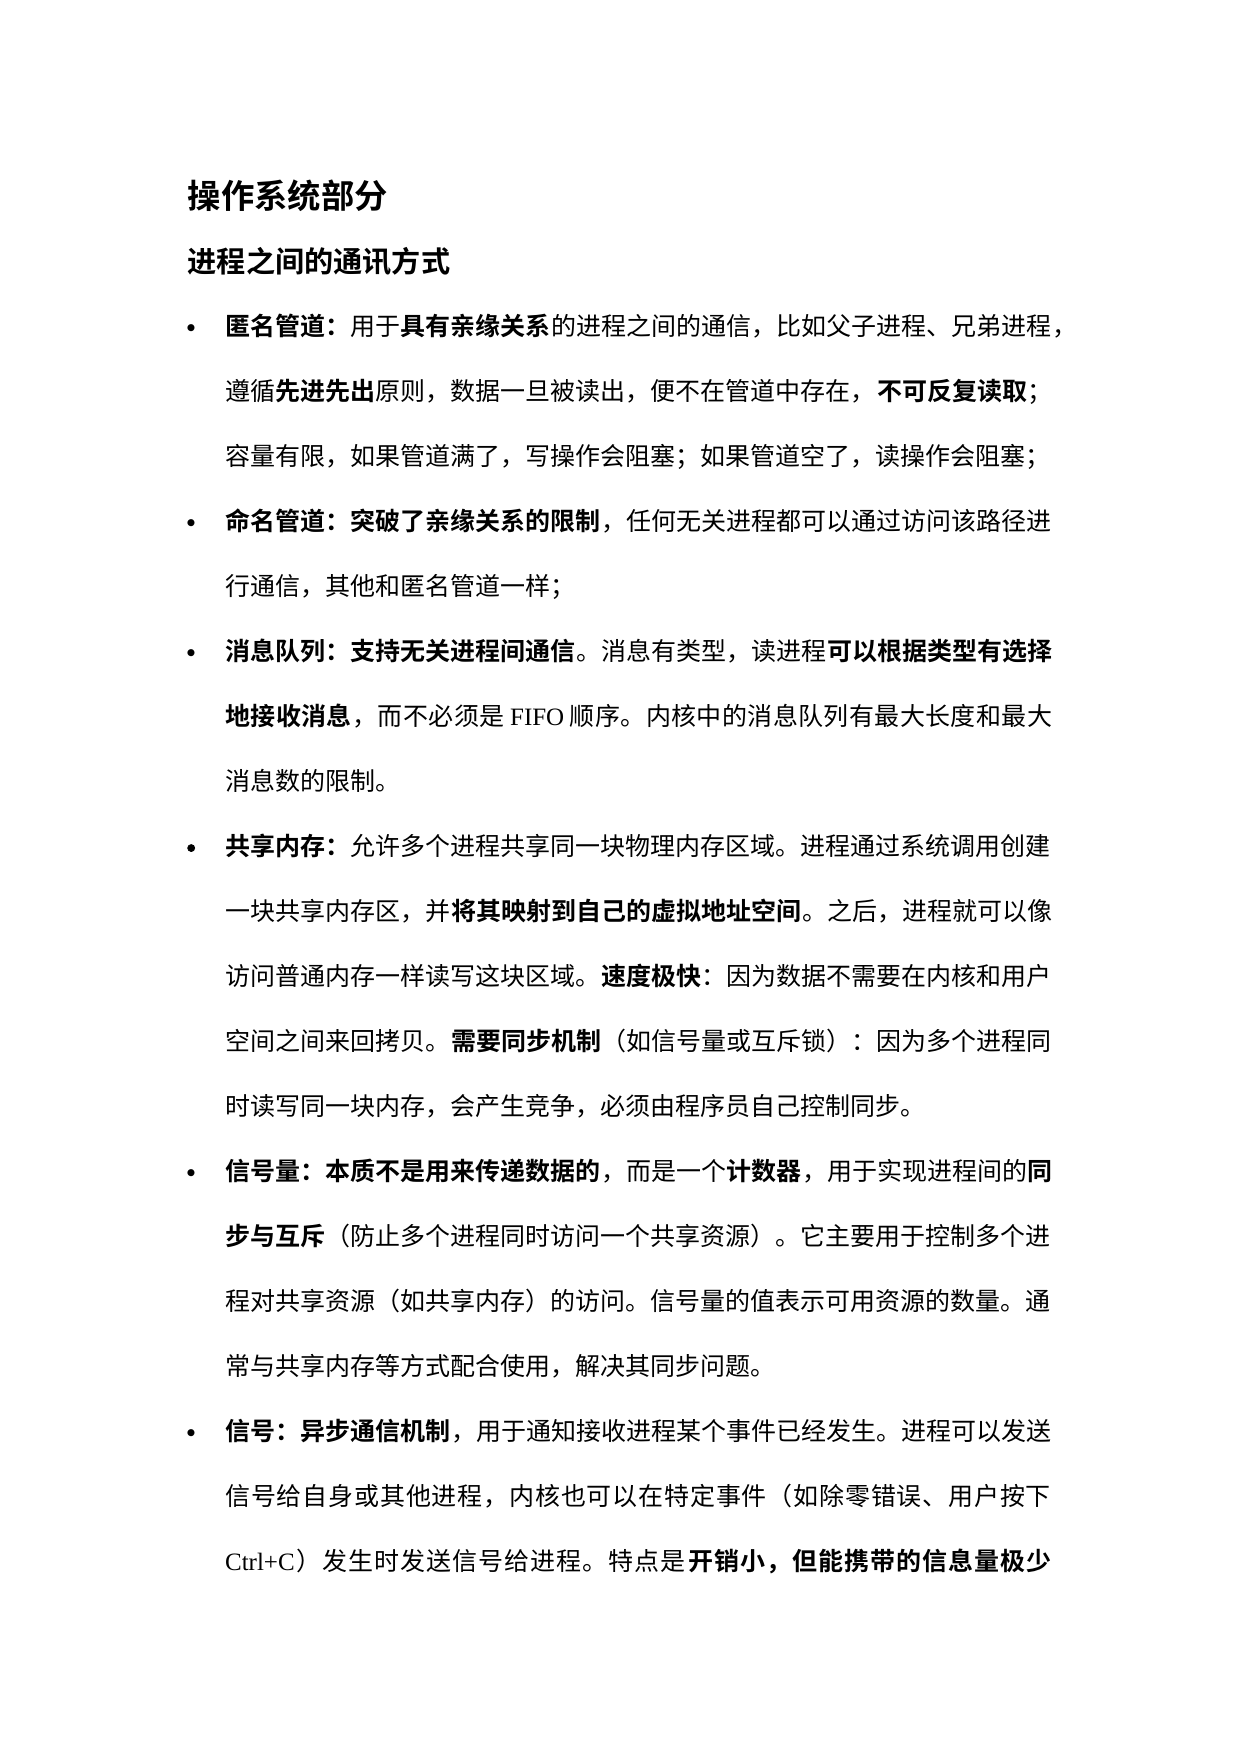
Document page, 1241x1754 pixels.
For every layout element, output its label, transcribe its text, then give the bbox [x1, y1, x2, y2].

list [187, 1397, 1053, 1592]
list 消息队列：支持无关进程间通信。消息有类型，读进程可以根据类型有选择地接收消息，而不必须是FIFO顺序。内核中的消息队列有最大长度和最大消息数的限制。 [187, 617, 1053, 812]
list 信号量：本质不是用来传递数据的，而是一个计数器，用于实现进程间的同步与互斥（防止多个进程同时访问一个共享资源）。它主要用于控制多个进程对共享资源（如共享内存）的访问。信号量的值表示可用资源的数量。通常与共享内存等方式配合使用，解决其同步问题。 [187, 1137, 1053, 1397]
list 共享内存：允许多个进程共享同一块物理内存区域。进程通过系统调用创建一块共享内存区，并将其映射到自己的虚拟地址空间。之后，进程就可以像访问普通内存一样读写这块区域。速度极快：因为数据不需要在内核和用户空间之间来回拷贝。需要同步机制（如信号量或互斥锁）：因为多个进程同时读写同一块内存，会产生竞争，必须由程序员自己控制同步。 [187, 812, 1053, 1137]
list 匿名管道：用于具有亲缘关系的进程之间的通信，比如父子进程、兄弟进程，遵循先进先出原则，数据一旦被读出，便不在管道中存在，不可反复读取；容量有限，如果管道满了，写操作会阻塞；如果管道空了，读操作会阻塞； [187, 292, 1053, 487]
subtitle 进程之间的通讯方式 [187, 227, 1053, 292]
subtitle 操作系统部分 [187, 162, 1053, 227]
list 命名管道：突破了亲缘关系的限制，任何无关进程都可以通过访问该路径进行通信，其他和匿名管道一样； [187, 487, 1053, 617]
